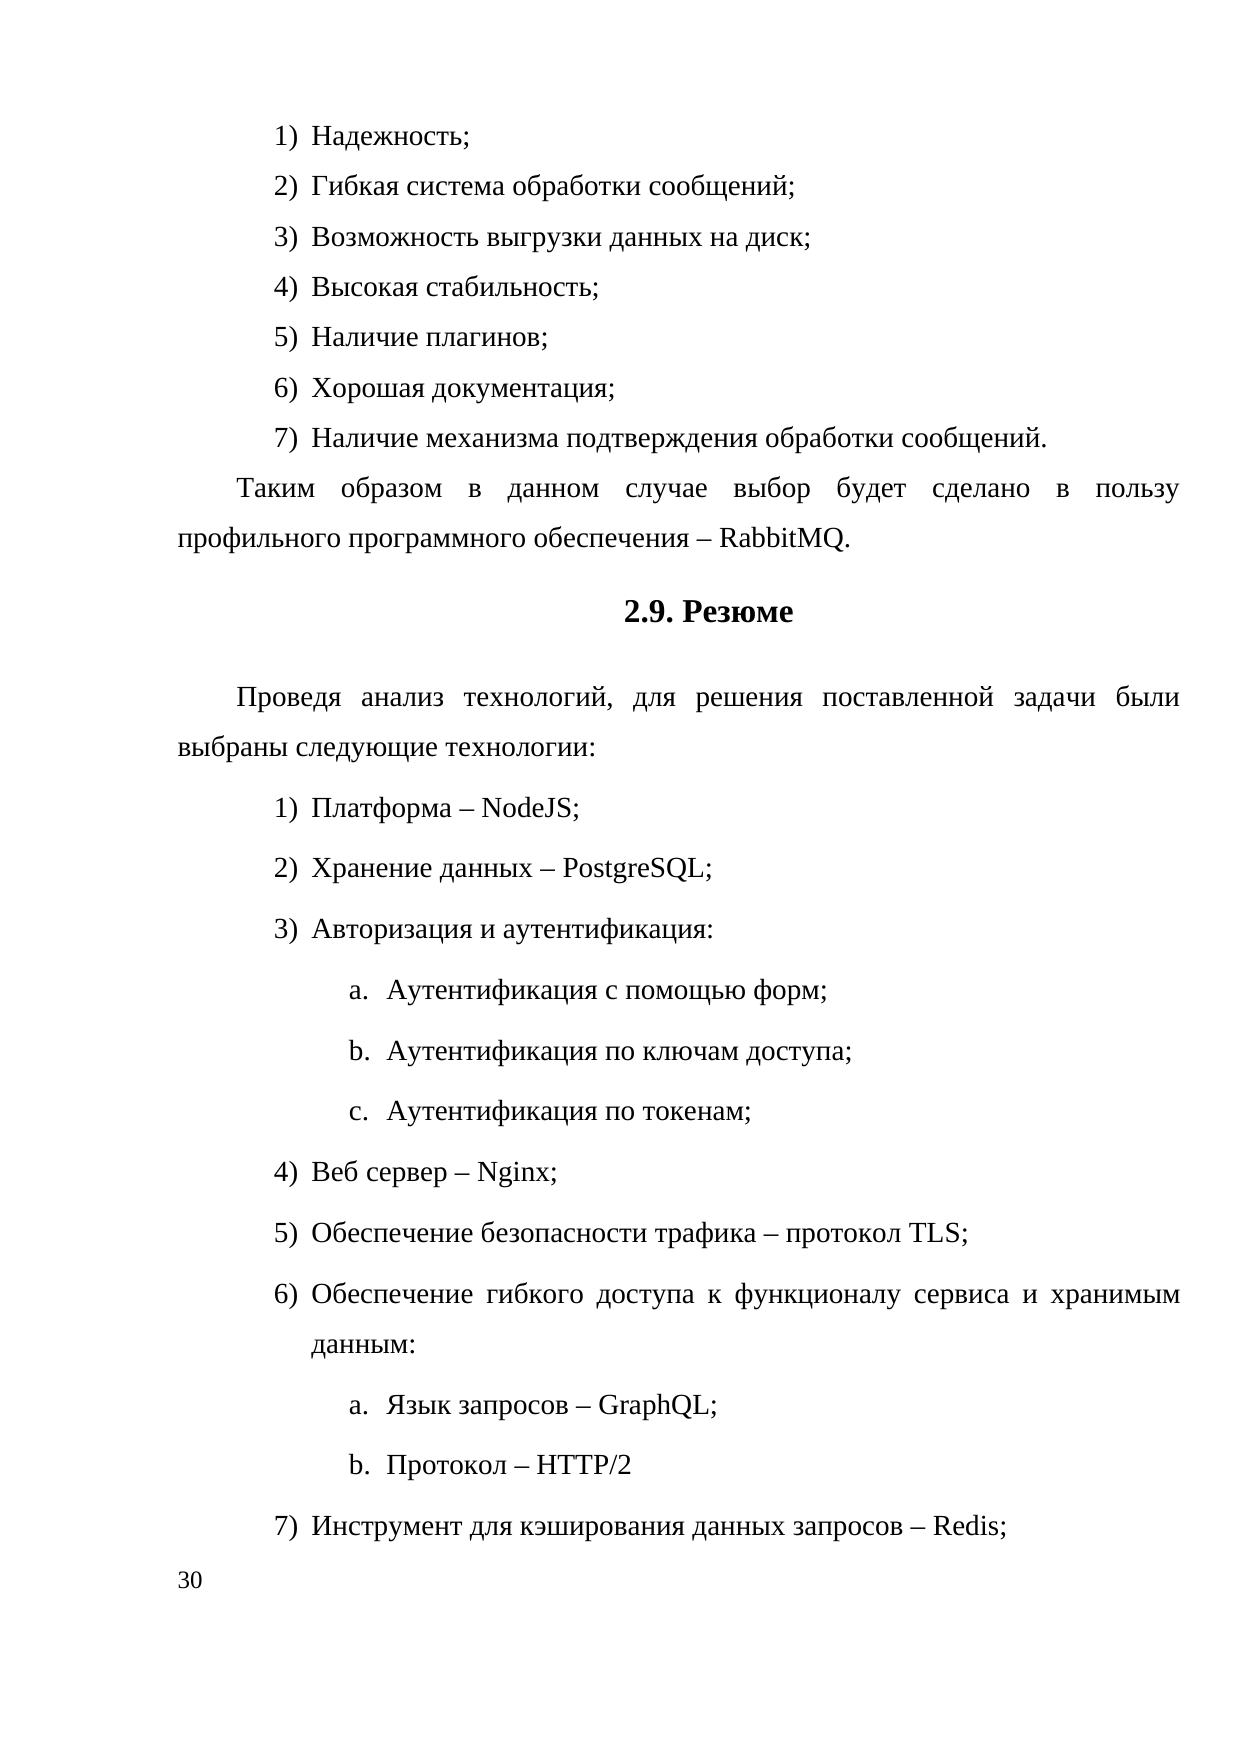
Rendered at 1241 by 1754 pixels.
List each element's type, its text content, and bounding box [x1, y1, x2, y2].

text Таким образом в данном случае выбор будет сделано в пользу профильного программного обеспечения – RabbitMQ. [177, 470, 1181, 554]
text Проведя анализ технологий, для решения поставленной задачи были выбраны следующие технологии: [177, 679, 1181, 763]
list Возможность выгрузки данных на диск; [274, 219, 1181, 252]
list Надежность; [274, 118, 1181, 152]
list Хорошая документация; [274, 370, 1181, 403]
list Аутентификация с помощью форм; [349, 972, 1181, 1006]
list Аутентификация по токенам; [349, 1093, 1181, 1127]
list Язык запросов – GraphQL; [349, 1387, 1181, 1420]
list Инструмент для кэширования данных запросов – Redis; [274, 1508, 1181, 1542]
list Обеспечение гибкого доступа к функционалу сервиса и хранимым данным: [274, 1276, 1181, 1359]
list Высокая стабильность; [274, 269, 1181, 303]
list Хранение данных – PostgreSQL; [274, 851, 1181, 884]
list Наличие механизма подтверждения обработки сообщений. [274, 420, 1181, 453]
list Веб сервер – Nginx; [274, 1154, 1181, 1188]
list Авторизация и аутентификация: [274, 911, 1181, 945]
list Наличие плагинов; [274, 319, 1181, 353]
list Обеспечение безопасности трафика – протокол TLS; [274, 1215, 1181, 1248]
list Платформа – NodeJS; [274, 790, 1181, 823]
subtitle 2.9. Резюме [236, 592, 1181, 630]
list Аутентификация по ключам доступа; [349, 1033, 1181, 1066]
list Гибкая система обработки сообщений; [274, 168, 1181, 202]
list Протокол – HTTP/2 [349, 1447, 1181, 1481]
